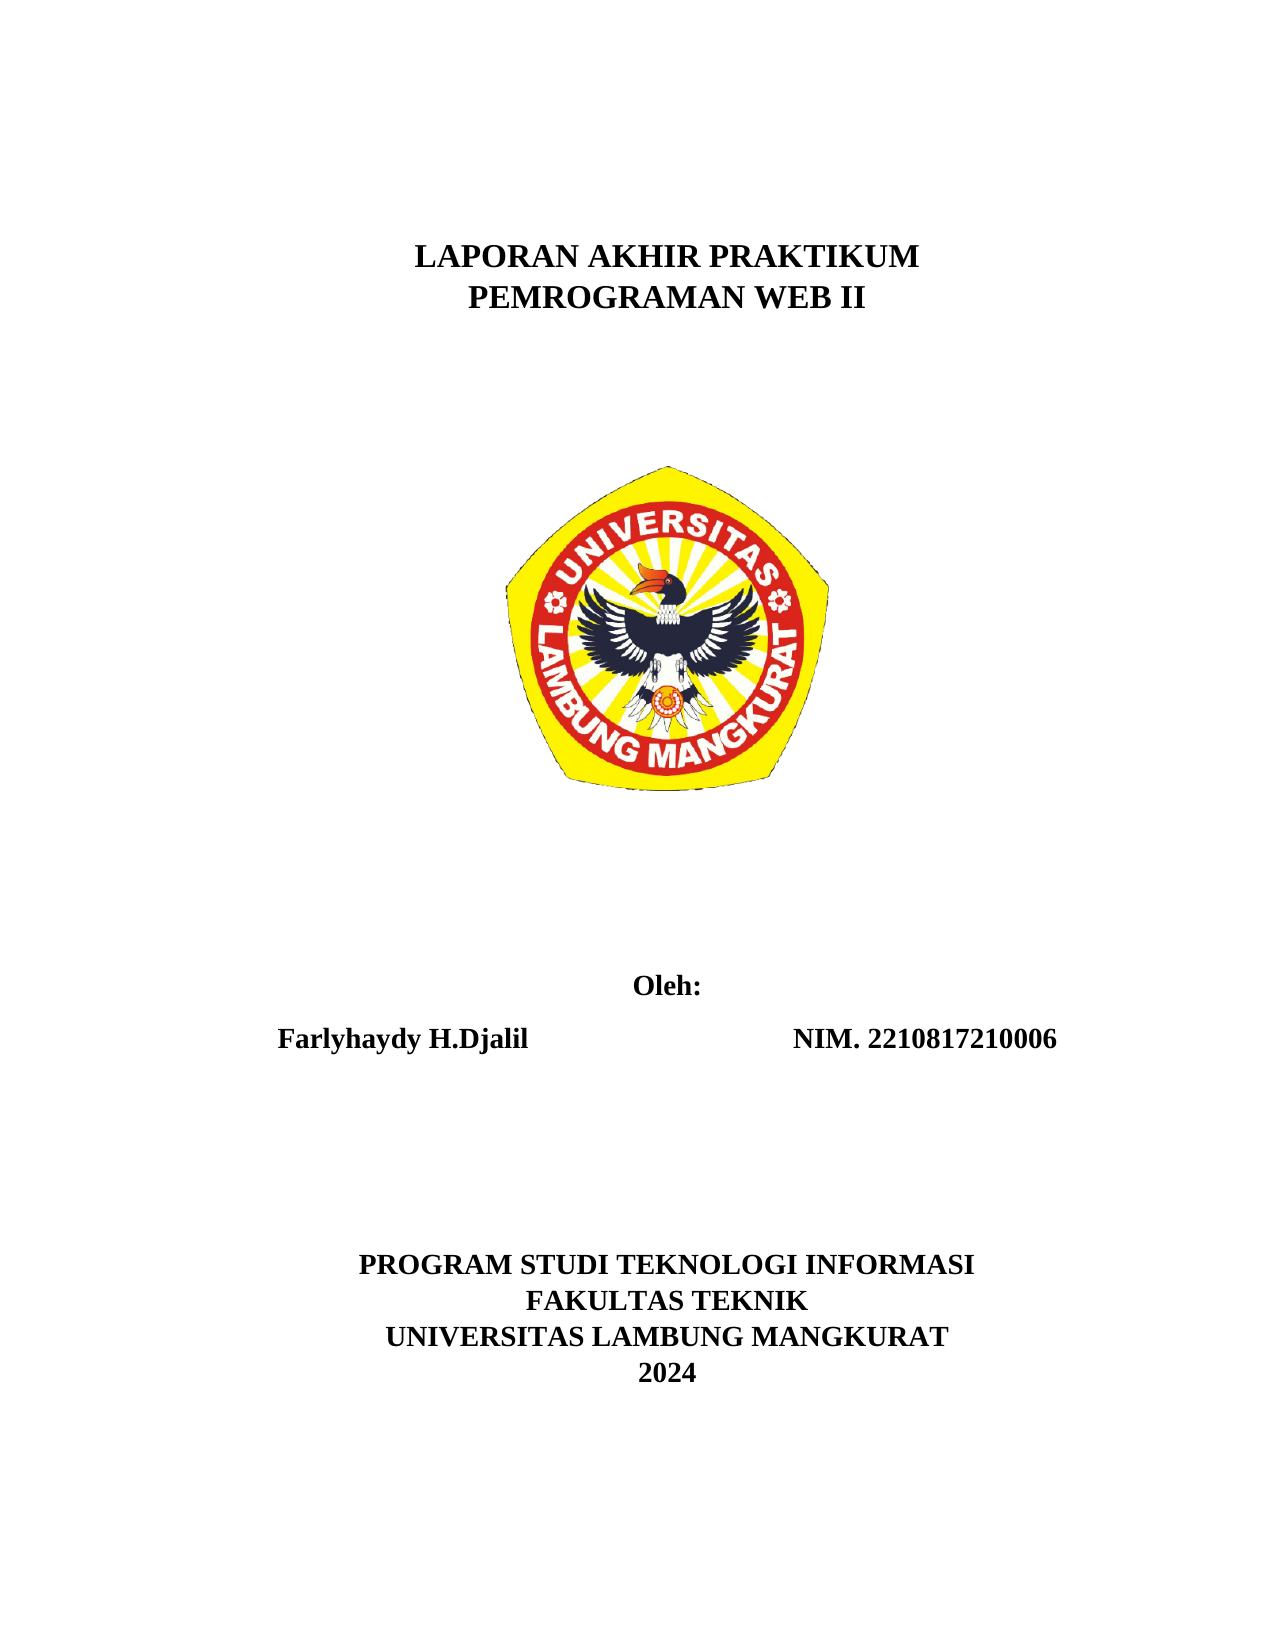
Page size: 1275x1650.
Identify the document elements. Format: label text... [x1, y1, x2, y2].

picture [505, 466, 829, 791]
text Oleh: [236, 968, 1098, 1002]
text PROGRAM STUDI TEKNOLOGI INFORMASI [236, 1247, 1098, 1281]
text PEMROGRAMAN WEB II [236, 278, 1098, 316]
text FAKULTAS TEKNIK [236, 1283, 1098, 1317]
text Farlyhaydy H.Djalil NIM. 2210817210006 [236, 1021, 1098, 1055]
text LAPORAN AKHIR PRAKTIKUM [236, 236, 1098, 274]
text 2024 [236, 1356, 1098, 1389]
text UNIVERSITAS LAMBUNG MANGKURAT [236, 1319, 1098, 1353]
